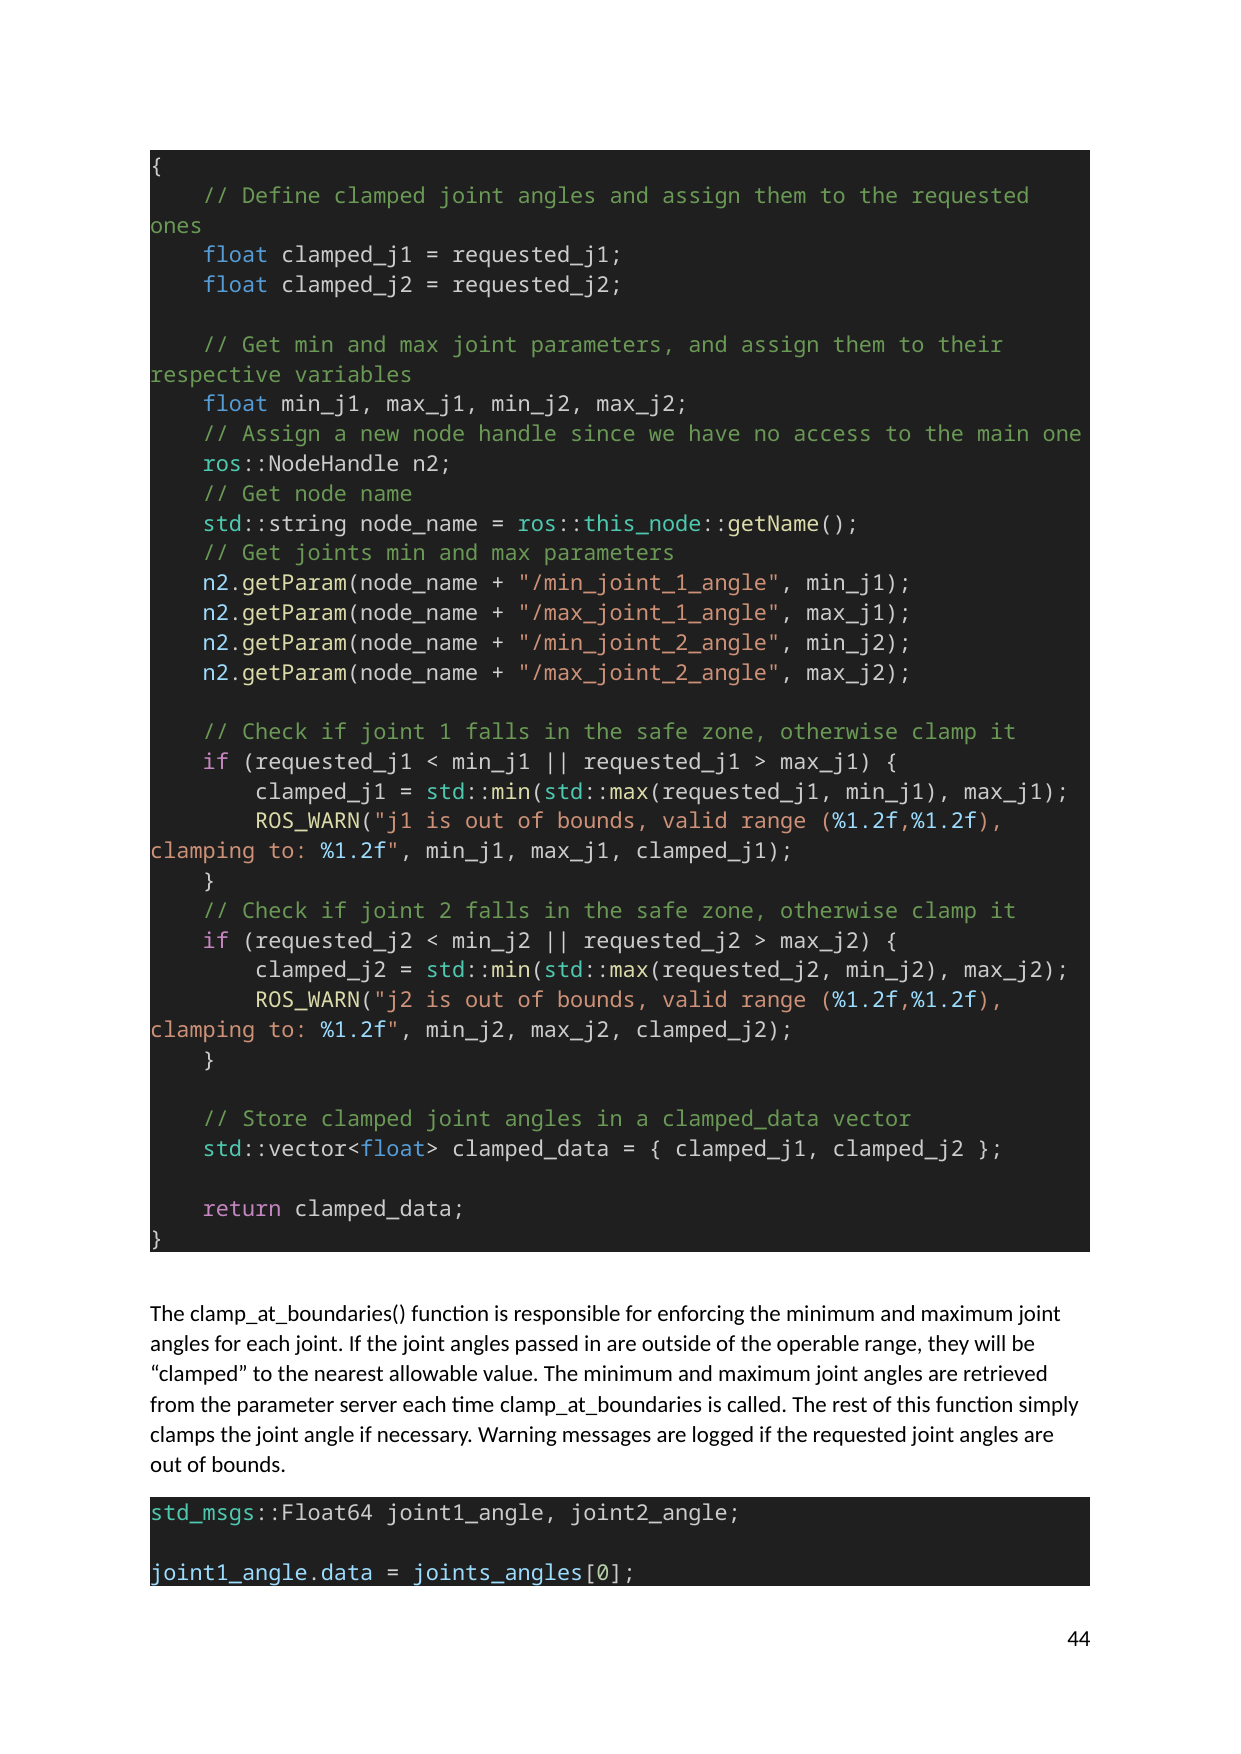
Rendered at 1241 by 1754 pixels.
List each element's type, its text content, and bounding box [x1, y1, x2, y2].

text joint1_angle.data = joints_angles[0]; [150, 1557, 1090, 1586]
text } [150, 865, 1090, 895]
text n2.getParam(node_name + "/min_joint_1_angle", min_j1); [150, 567, 1090, 597]
text // Get joints min and max parameters [150, 537, 1090, 567]
text std::vector<float> clamped_data = { clamped_j1, clamped_j2 }; [150, 1133, 1090, 1163]
text n2.getParam(node_name + "/min_joint_2_angle", min_j2); [150, 627, 1090, 656]
text return clamped_data; [150, 1193, 1090, 1222]
text float min_j1, max_j1, min_j2, max_j2; [150, 388, 1090, 418]
text } [150, 1222, 1090, 1252]
text { [150, 150, 1090, 180]
text // Check if joint 1 falls in the safe zone, otherwise clamp it [150, 716, 1090, 746]
text float clamped_j1 = requested_j1; [150, 239, 1090, 269]
text ros::NodeHandle n2; [150, 448, 1090, 478]
text ROS_WARN("j2 is out of bounds, valid range (%1.2f,%1.2f), clamping to: %1.2f", min_j2, max_j2, clamped_j2); [150, 984, 1090, 1044]
text clamped_j1 = std::min(std::max(requested_j1, min_j1), max_j1); [150, 776, 1090, 805]
text The clamp_at_boundaries() function is responsible for enforcing the minimum and maximum joint angles for each joint. If the joint angles passed in are outside of the operable range, they will be “clamped” to the nearest allowable value. The minimum and maximum joint angles are retrieved from the parameter server each time clamp_at_boundaries is called. The rest of this function simply clamps the joint angle if necessary. Warning messages are logged if the requested joint angles are out of bounds. [150, 1299, 1090, 1478]
text // Check if joint 2 falls in the safe zone, otherwise clamp it [150, 895, 1090, 924]
text clamped_j2 = std::min(std::max(requested_j2, min_j2), max_j2); [150, 954, 1090, 984]
text // Get node name [150, 478, 1090, 507]
text ROS_WARN("j1 is out of bounds, valid range (%1.2f,%1.2f), clamping to: %1.2f", min_j1, max_j1, clamped_j1); [150, 805, 1090, 865]
text // Get min and max joint parameters, and assign them to their respective variables [150, 329, 1090, 388]
text // Assign a new node handle since we have no access to the main one [150, 418, 1090, 448]
text float clamped_j2 = requested_j2; [150, 269, 1090, 299]
text } [150, 1044, 1090, 1073]
text if (requested_j2 < min_j2 || requested_j2 > max_j2) { [150, 924, 1090, 954]
text // Store clamped joint angles in a clamped_data vector [150, 1103, 1090, 1133]
text // Define clamped joint angles and assign them to the requested ones [150, 180, 1090, 239]
text n2.getParam(node_name + "/max_joint_1_angle", max_j1); [150, 597, 1090, 627]
text n2.getParam(node_name + "/max_joint_2_angle", max_j2); [150, 656, 1090, 686]
text std_msgs::Float64 joint1_angle, joint2_angle; [150, 1497, 1090, 1527]
text std::string node_name = ros::this_node::getName(); [150, 507, 1090, 537]
text if (requested_j1 < min_j1 || requested_j1 > max_j1) { [150, 746, 1090, 776]
